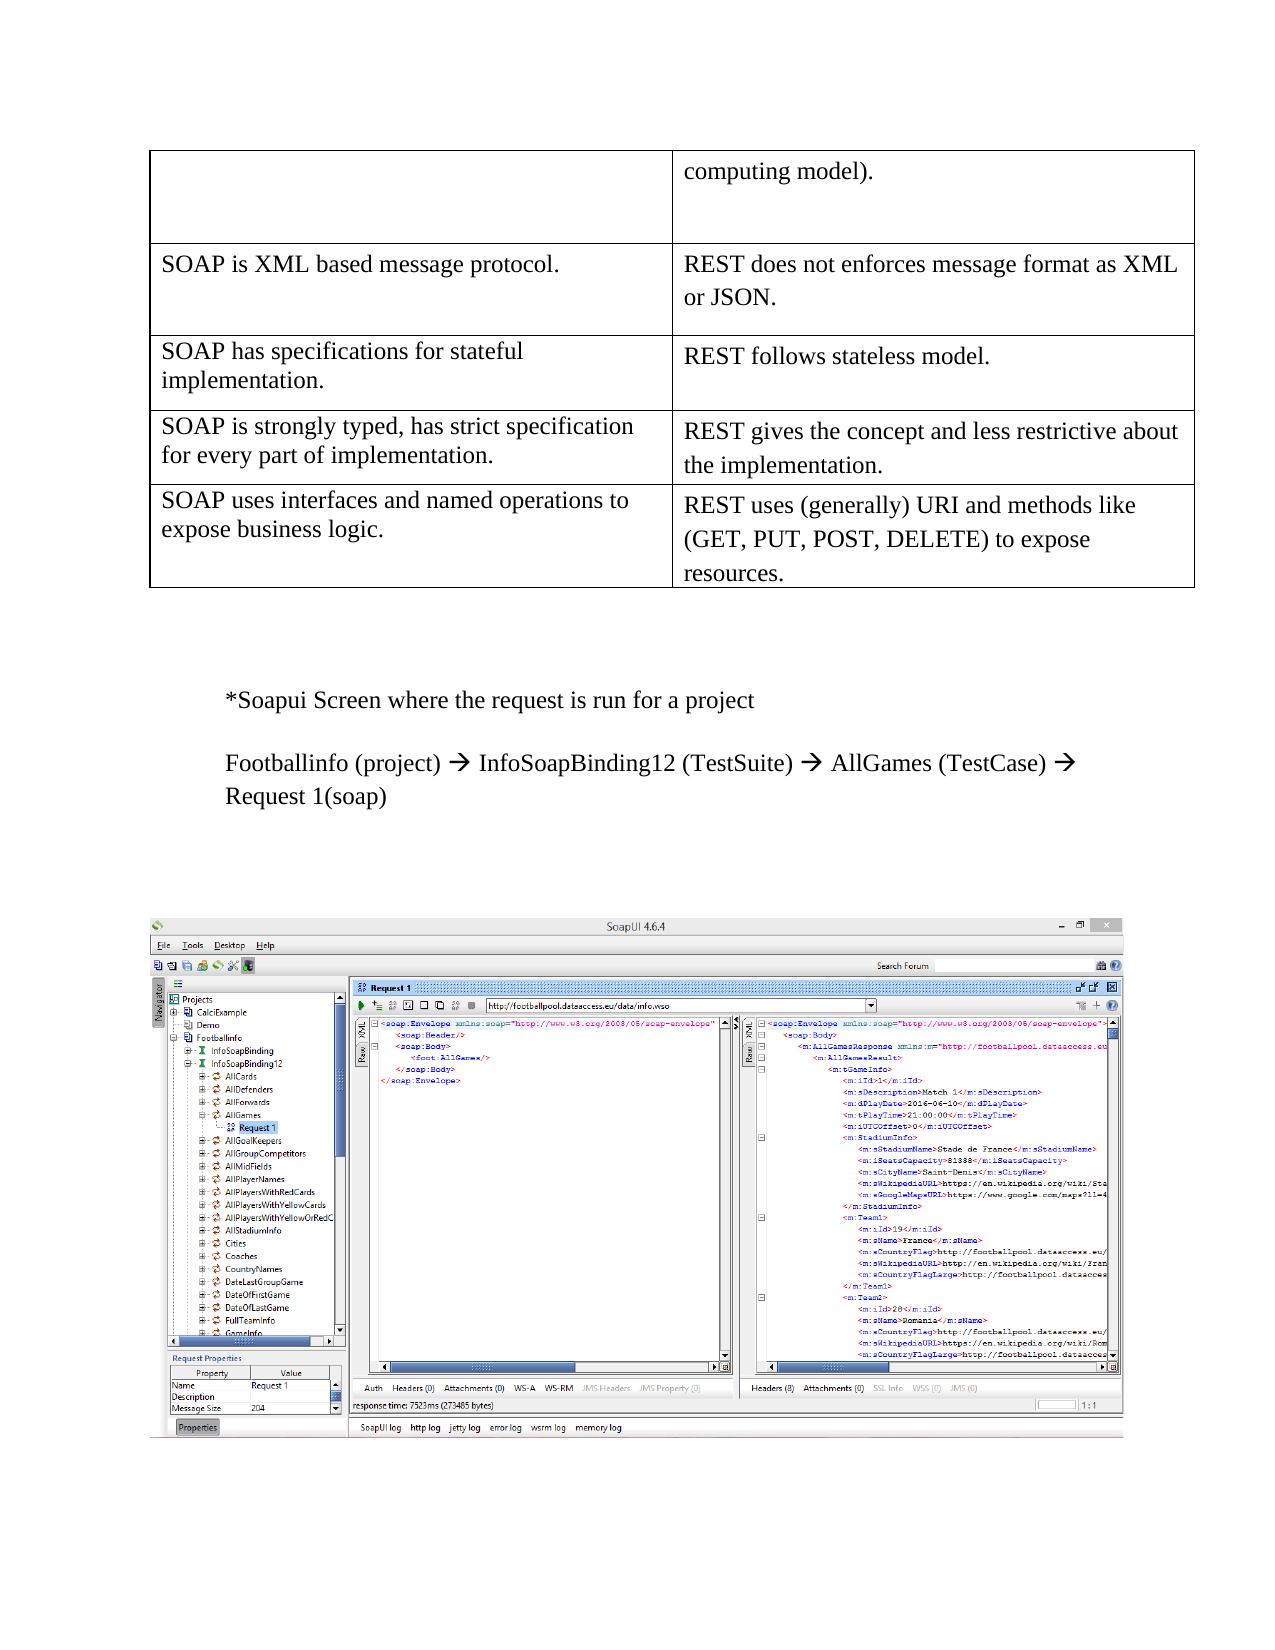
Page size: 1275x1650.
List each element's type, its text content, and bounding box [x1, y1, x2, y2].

picture [150, 918, 1124, 1438]
table_cell SOAP is XML based message protocol. [151, 244, 672, 335]
table_cell SOAP is strongly typed, has strict specification for every part of implementation. [151, 411, 672, 484]
table_cell REST uses (generally) URI and methods like (GET, PUT, POST, DELETE) to expose resources. [673, 485, 1194, 587]
table_cell REST follows stateless model. [673, 336, 1194, 410]
table_cell SOAP has specifications for stateful implementation. [151, 336, 672, 410]
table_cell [673, 151, 1194, 243]
text *Soapui Screen where the request is run for a project [225, 680, 1125, 713]
table_cell SOAP uses interfaces and named operations to expose business logic. [151, 485, 672, 587]
text Footballinfo (project) InfoSoapBinding12 (TestSuite) AllGames (TestCase) Request 1(soap) [225, 743, 1125, 810]
table_cell REST does not enforces message format as XML or JSON. [673, 244, 1194, 335]
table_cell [151, 151, 672, 243]
table_cell REST gives the concept and less restrictive about the implementation. [673, 411, 1194, 484]
